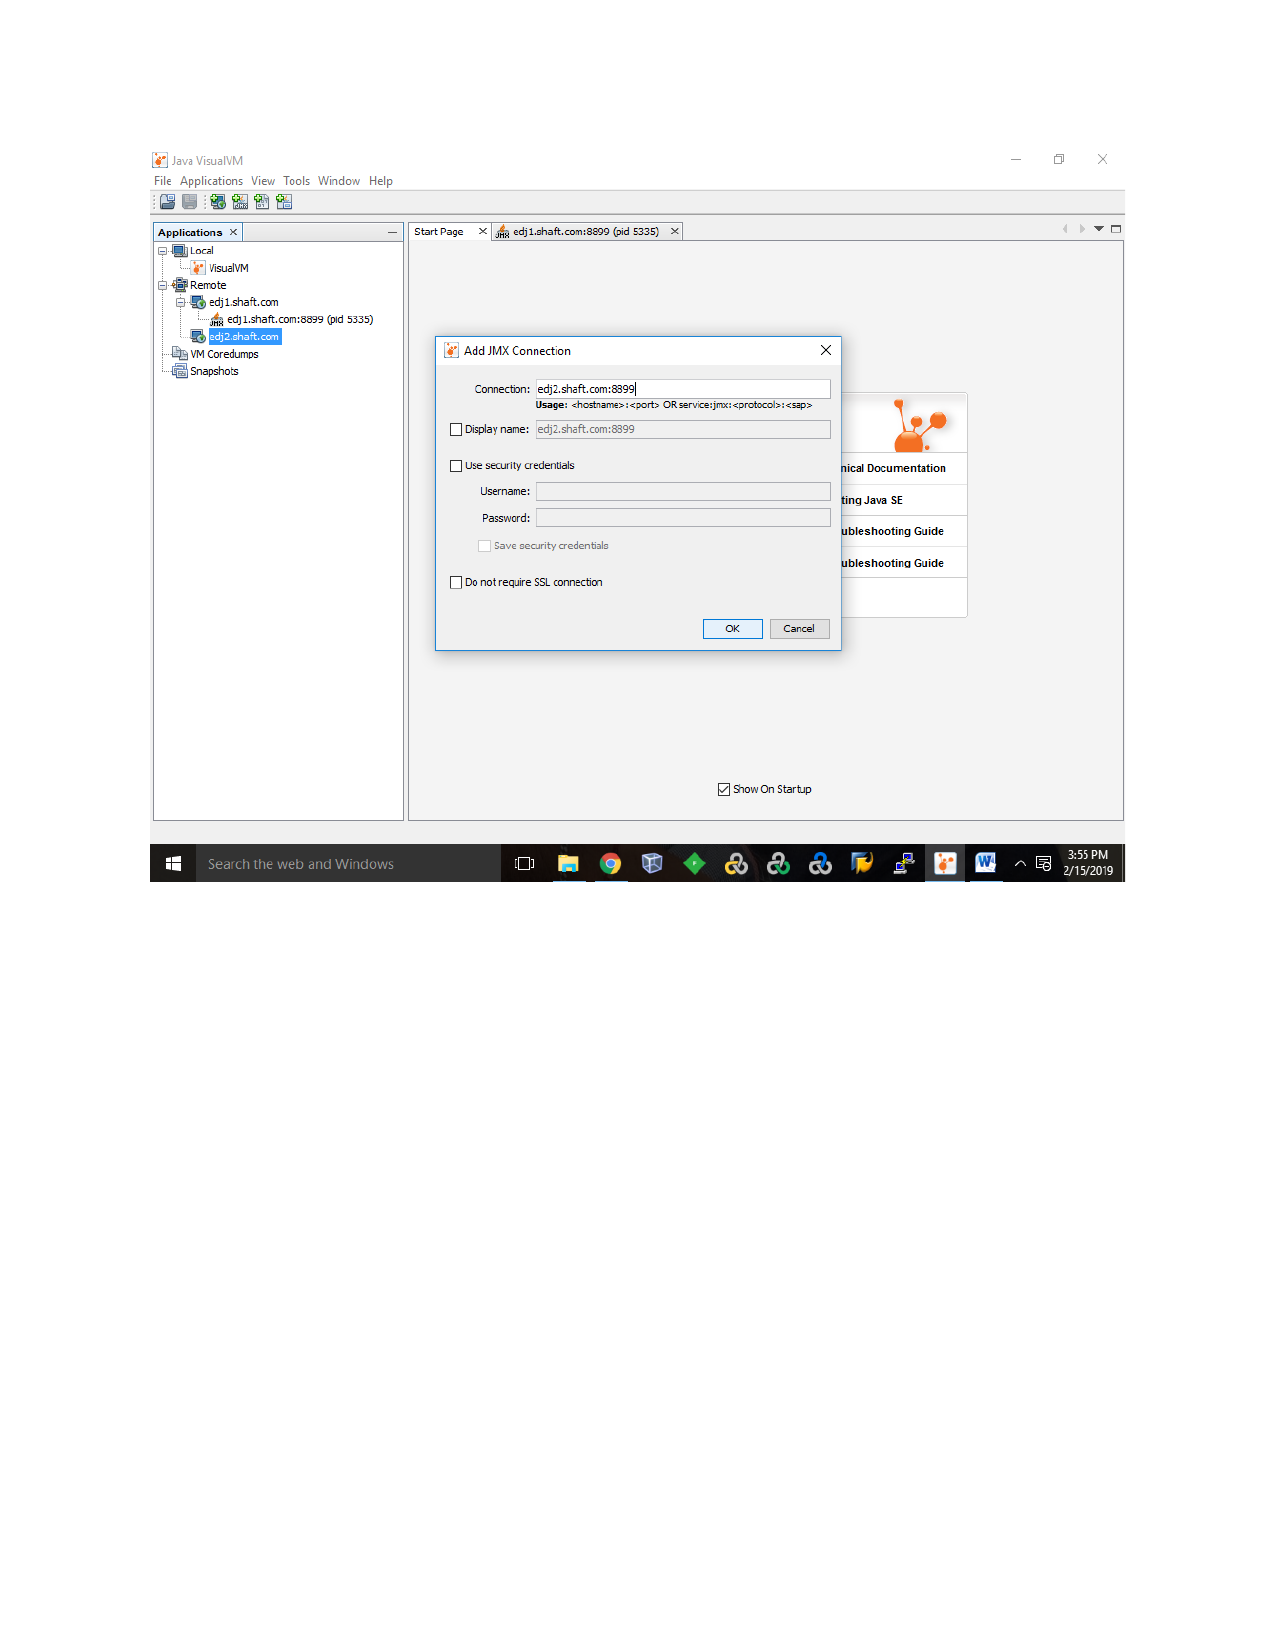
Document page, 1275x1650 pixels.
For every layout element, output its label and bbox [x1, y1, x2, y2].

picture [150, 150, 1125, 882]
